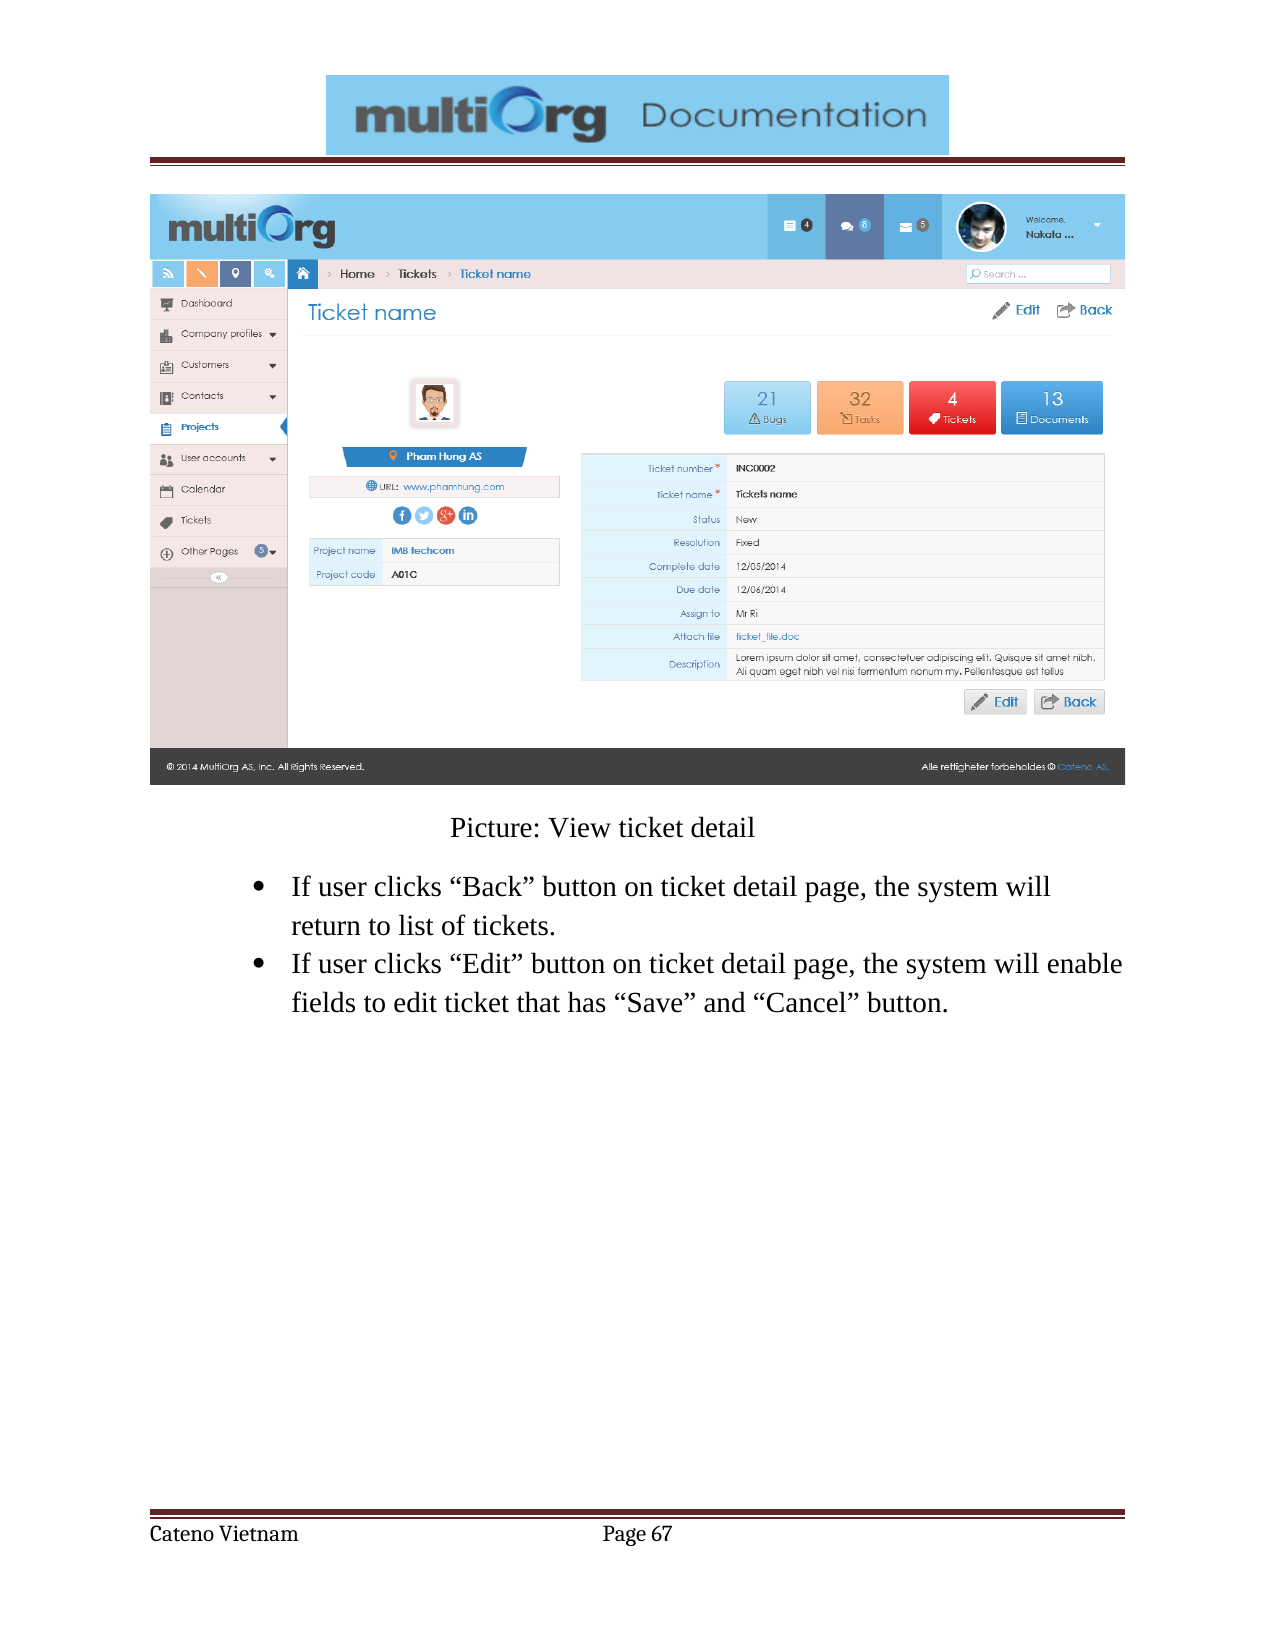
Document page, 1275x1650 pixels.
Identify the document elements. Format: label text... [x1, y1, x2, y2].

picture [150, 194, 1125, 785]
list If user clicks “Back” button on ticket detail page, the system will return to list of tickets. [254, 869, 1125, 941]
picture [325, 75, 950, 155]
text Picture: View ticket detail [375, 810, 1125, 843]
list If user clicks “Edit” button on ticket detail page, the system will enable fields to edit ticket that has “Save” and “Cancel” button. [254, 946, 1125, 1018]
